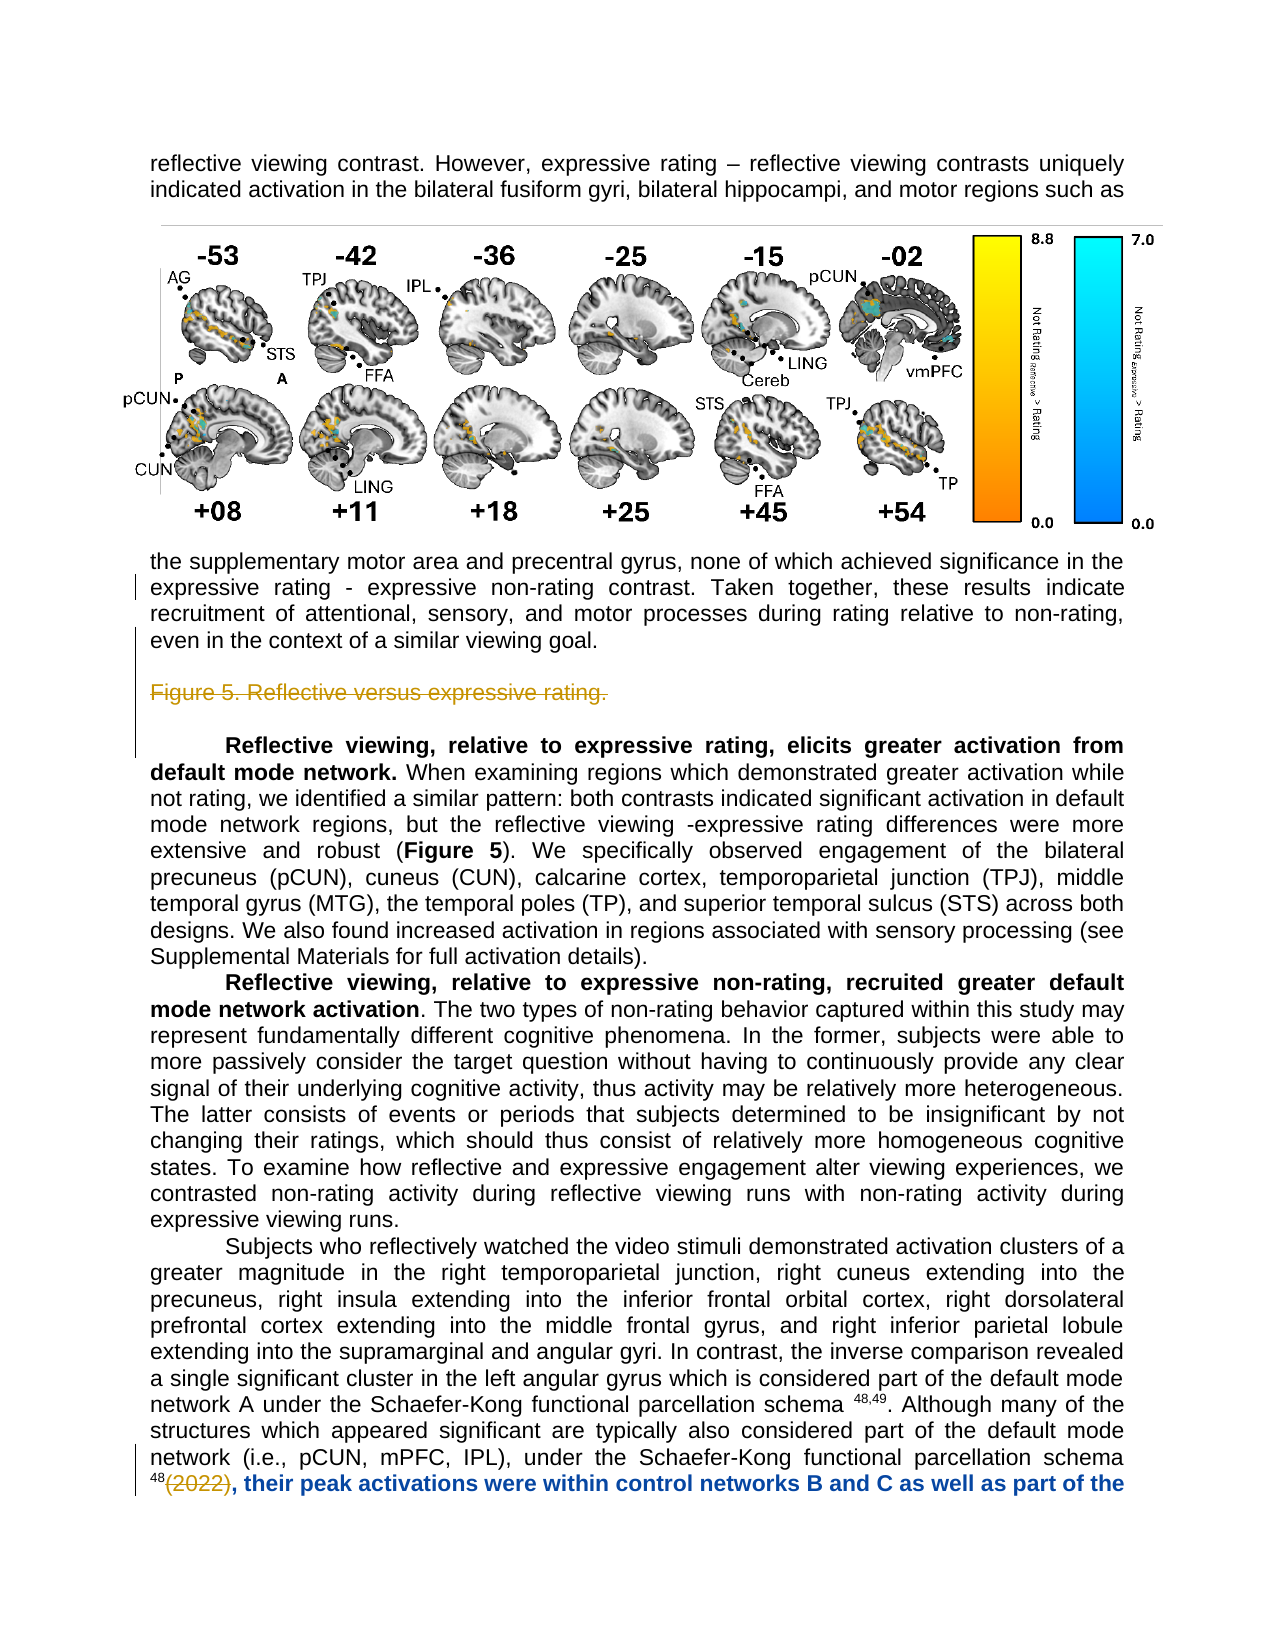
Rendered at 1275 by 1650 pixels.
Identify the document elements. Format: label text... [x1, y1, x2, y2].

text Reflective viewing, relative to expressive non-rating, recruited greater default mode network activation. The two types of non-rating behavior captured within this study may represent fundamentally different cognitive phenomena. In the former, subjects were able to more passively consider the target question without having to continuously provide any clear signal of their underlying cognitive activity, thus activity may be relatively more heterogeneous. The latter consists of events or periods that subjects determined to be insignificant by not changing their ratings, which should thus consist of relatively more homogeneous cognitive states. To examine how reflective and expressive engagement alter viewing experiences, we contrasted non-rating activity during reflective viewing runs with non-rating activity during expressive viewing runs. [150, 969, 1125, 1233]
picture [111, 223, 1164, 548]
text Reflective viewing, relative to expressive rating, elicits greater activation from default mode network. When examining regions which demonstrated greater activation while not rating, we identified a similar pattern: both contrasts indicated significant activation in default mode network regions, but the reflective viewing -expressive rating differences were more extensive and robust (Figure 5). We specifically observed engagement of the bilateral precuneus (pCUN), cuneus (CUN), calcarine cortex, temporoparietal junction (TPJ), middle temporal gyrus (MTG), the temporal poles (TP), and superior temporal sulcus (STS) across both designs. We also found increased activation in regions associated with sensory processing (see Supplemental Materials for full activation details). [150, 732, 1125, 969]
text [150, 1233, 1125, 1496]
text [150, 150, 1125, 223]
